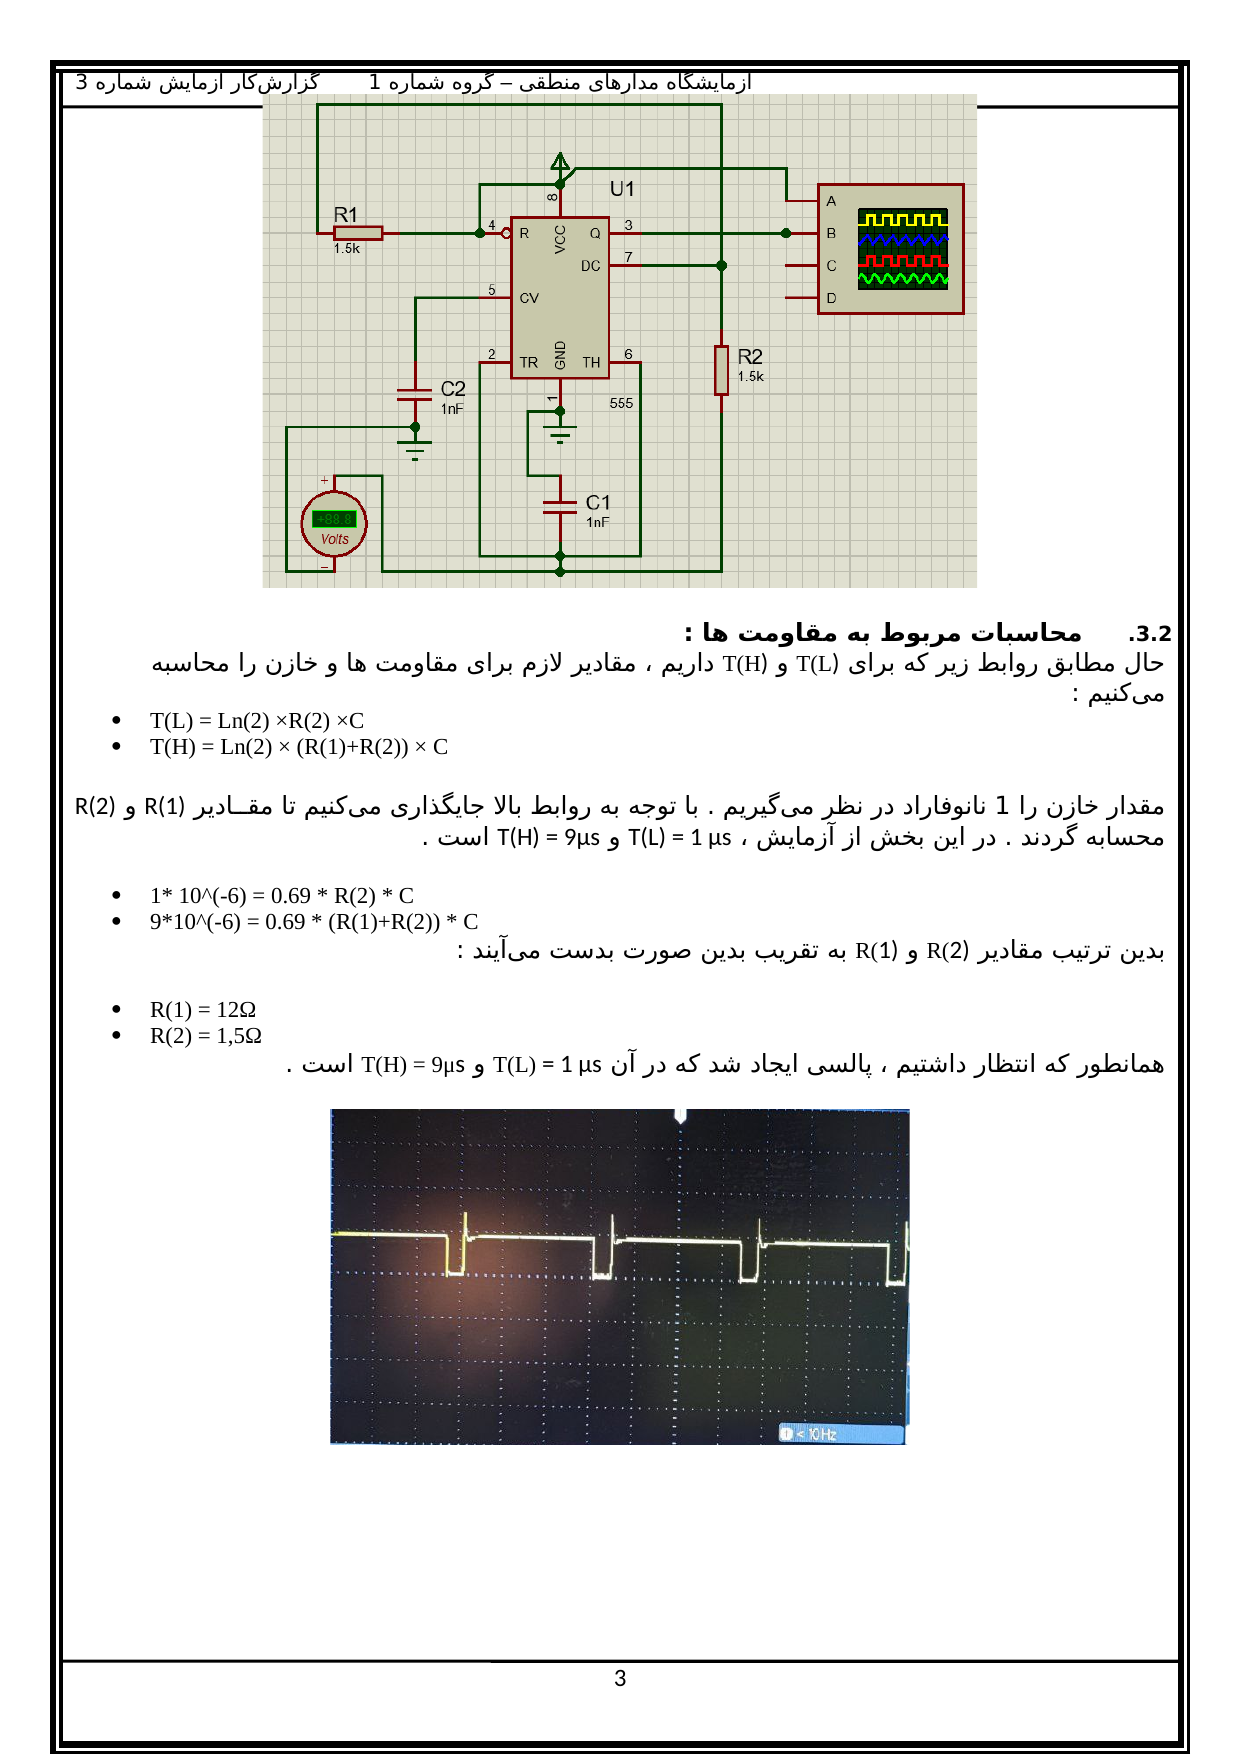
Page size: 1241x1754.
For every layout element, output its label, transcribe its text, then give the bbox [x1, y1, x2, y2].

list T(H) = Ln(2) × (R(1)+R(2)) × C [112, 733, 1165, 760]
list 1* 10^(-6) = 0.69 * R(2) * C [112, 882, 1165, 908]
list R(2) = 1,5Ω [112, 1022, 1165, 1048]
list R(1) = 12Ω [112, 996, 1165, 1022]
list 9*10^(-6) = 0.69 * (R(1)+R(2)) * C [112, 908, 1165, 934]
text مقدار خازن را 1 نانوفاراد در نظر می‌گیریم . با توجه به روابط بالا جایگذاری می‌کنیم تا مقادیر R(1) و R(2) محسابه گردند . در این بخش از آزمایش ، T(L) = 1 μs و T(H) = 9μs است . [75, 790, 1165, 851]
text همانطور که انتظار داشتیم ، پالسی ایجاد شد که در آن T(L) = 1 μs و T(H) = 9μs است . [75, 1048, 1165, 1079]
text حال مطابق روابط زیر که برای T(L) و T(H) داریم ، مقادیر لازم برای مقاومت ها و خازن را محاسبه می‌کنیم : [75, 647, 1165, 707]
picture [330, 1109, 910, 1445]
subtitle محاسبات مربوط به مقاومت ها : [75, 618, 1128, 647]
picture [262, 94, 978, 588]
list T(L) = Ln(2) ×R(2) ×C [112, 707, 1165, 733]
text بدین ترتیب مقادیر R(2) و R(1) به تقریب بدین صورت بدست می‌آیند : [75, 934, 1165, 965]
